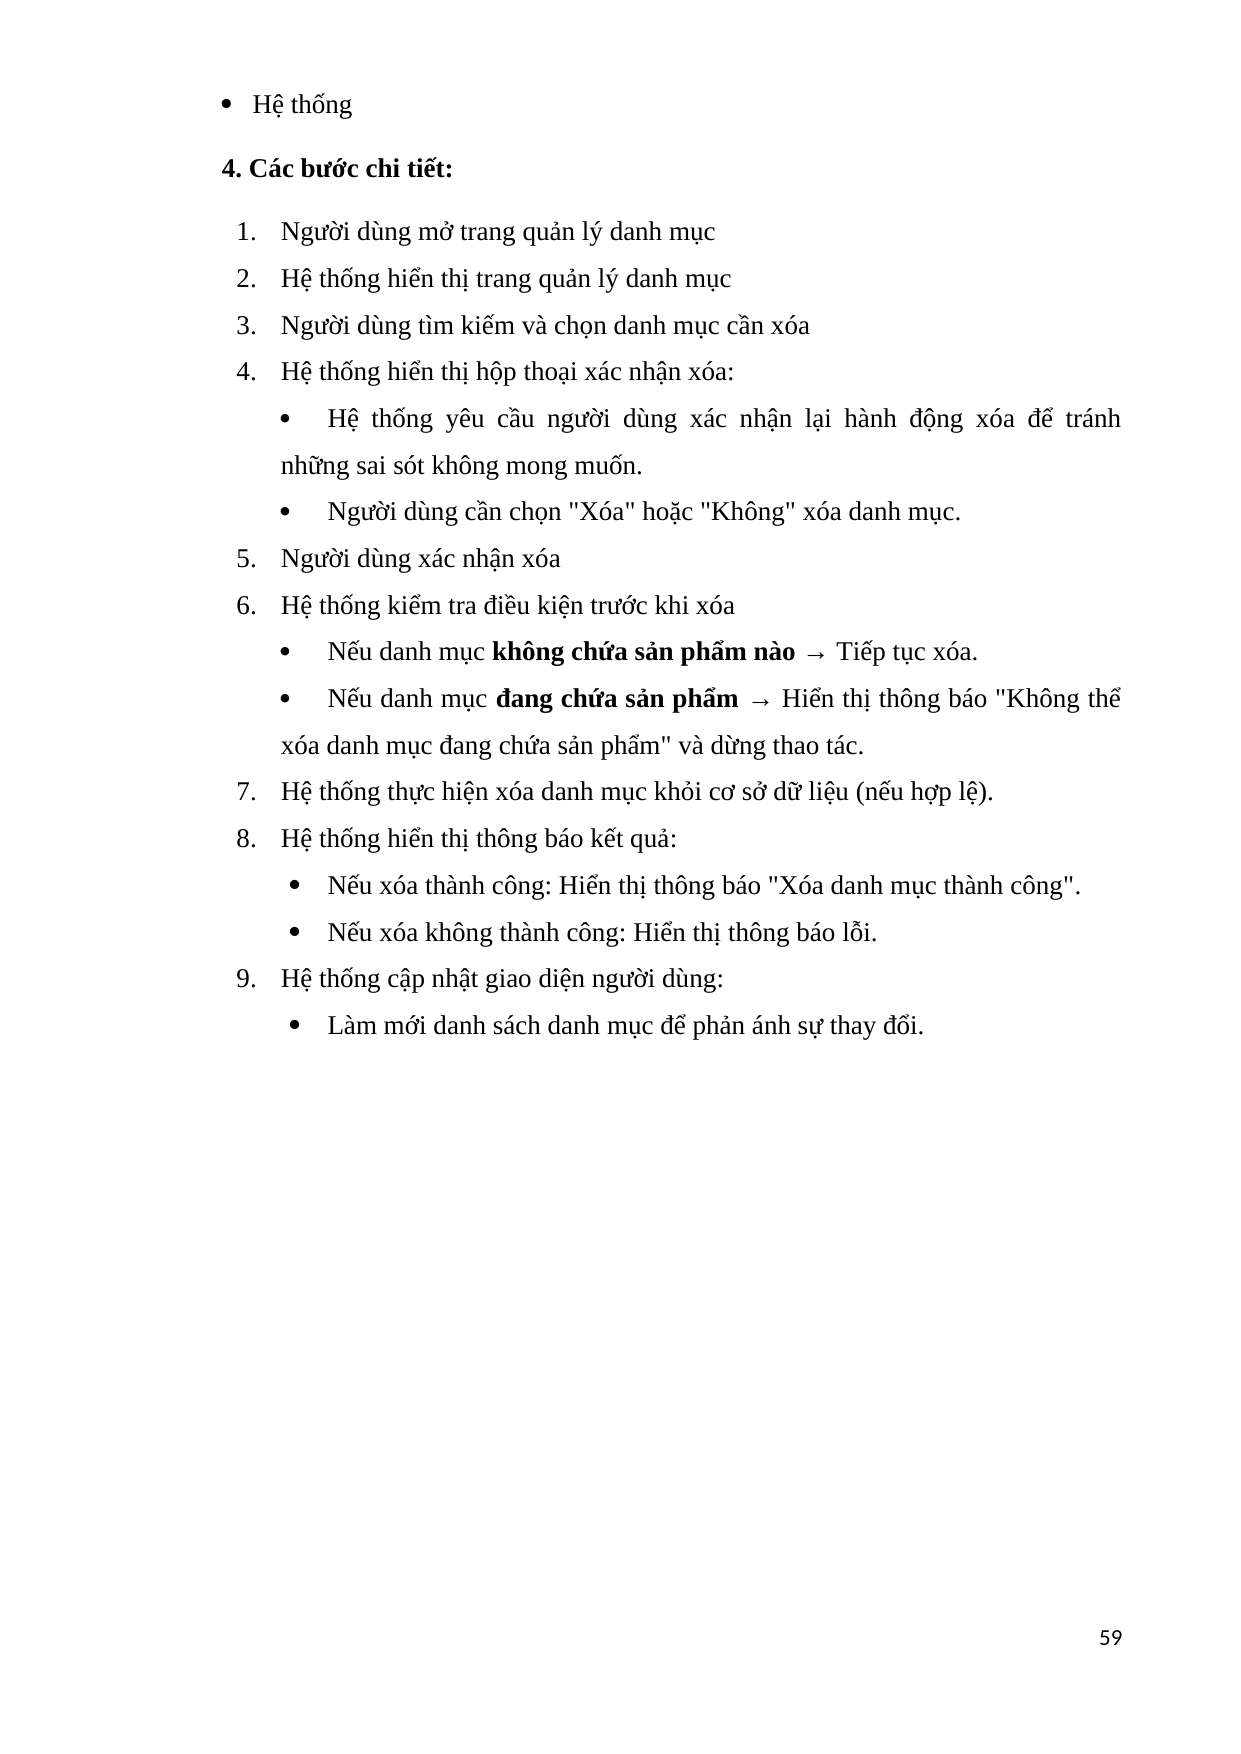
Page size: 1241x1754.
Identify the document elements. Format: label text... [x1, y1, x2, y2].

list Người dùng tìm kiếm và chọn danh mục cần xóa [236, 309, 1122, 340]
list Nếu danh mục không chứa sản phẩm nào → Tiếp tục xóa. [281, 636, 1122, 667]
list Hệ thống hiển thị hộp thoại xác nhận xóa: [236, 356, 1122, 387]
list Hệ thống hiển thị trang quản lý danh mục [236, 262, 1122, 293]
list Làm mới danh sách danh mục để phản ánh sự thay đổi. [290, 1009, 1122, 1041]
list Nếu danh mục đang chứa sản phẩm → Hiển thị thông báo "Không thể xóa danh mục đang chứa sản phẩm" và dừng thao tác. [281, 682, 1122, 760]
list Người dùng cần chọn "Xóa" hoặc "Không" xóa danh mục. [281, 496, 1122, 527]
list Hệ thống hiển thị thông báo kết quả: [236, 822, 1122, 853]
list Hệ thống kiểm tra điều kiện trước khi xóa [236, 589, 1122, 620]
list Hệ thống cập nhật giao diện người dùng: [236, 963, 1122, 994]
list Hệ thống yêu cầu người dùng xác nhận lại hành động xóa để tránh những sai sót không mong muốn. [281, 402, 1122, 480]
list Người dùng mở trang quản lý danh mục [236, 216, 1122, 247]
list Hệ thống thực hiện xóa danh mục khỏi cơ sở dữ liệu (nếu hợp lệ). [236, 776, 1122, 807]
list Người dùng xác nhận xóa [236, 542, 1122, 573]
list Hệ thống [222, 89, 1122, 120]
text 4. Các bước chi tiết: [177, 152, 1122, 183]
list Nếu xóa thành công: Hiển thị thông báo "Xóa danh mục thành công". [290, 869, 1122, 900]
list Nếu xóa không thành công: Hiển thị thông báo lỗi. [290, 916, 1122, 947]
